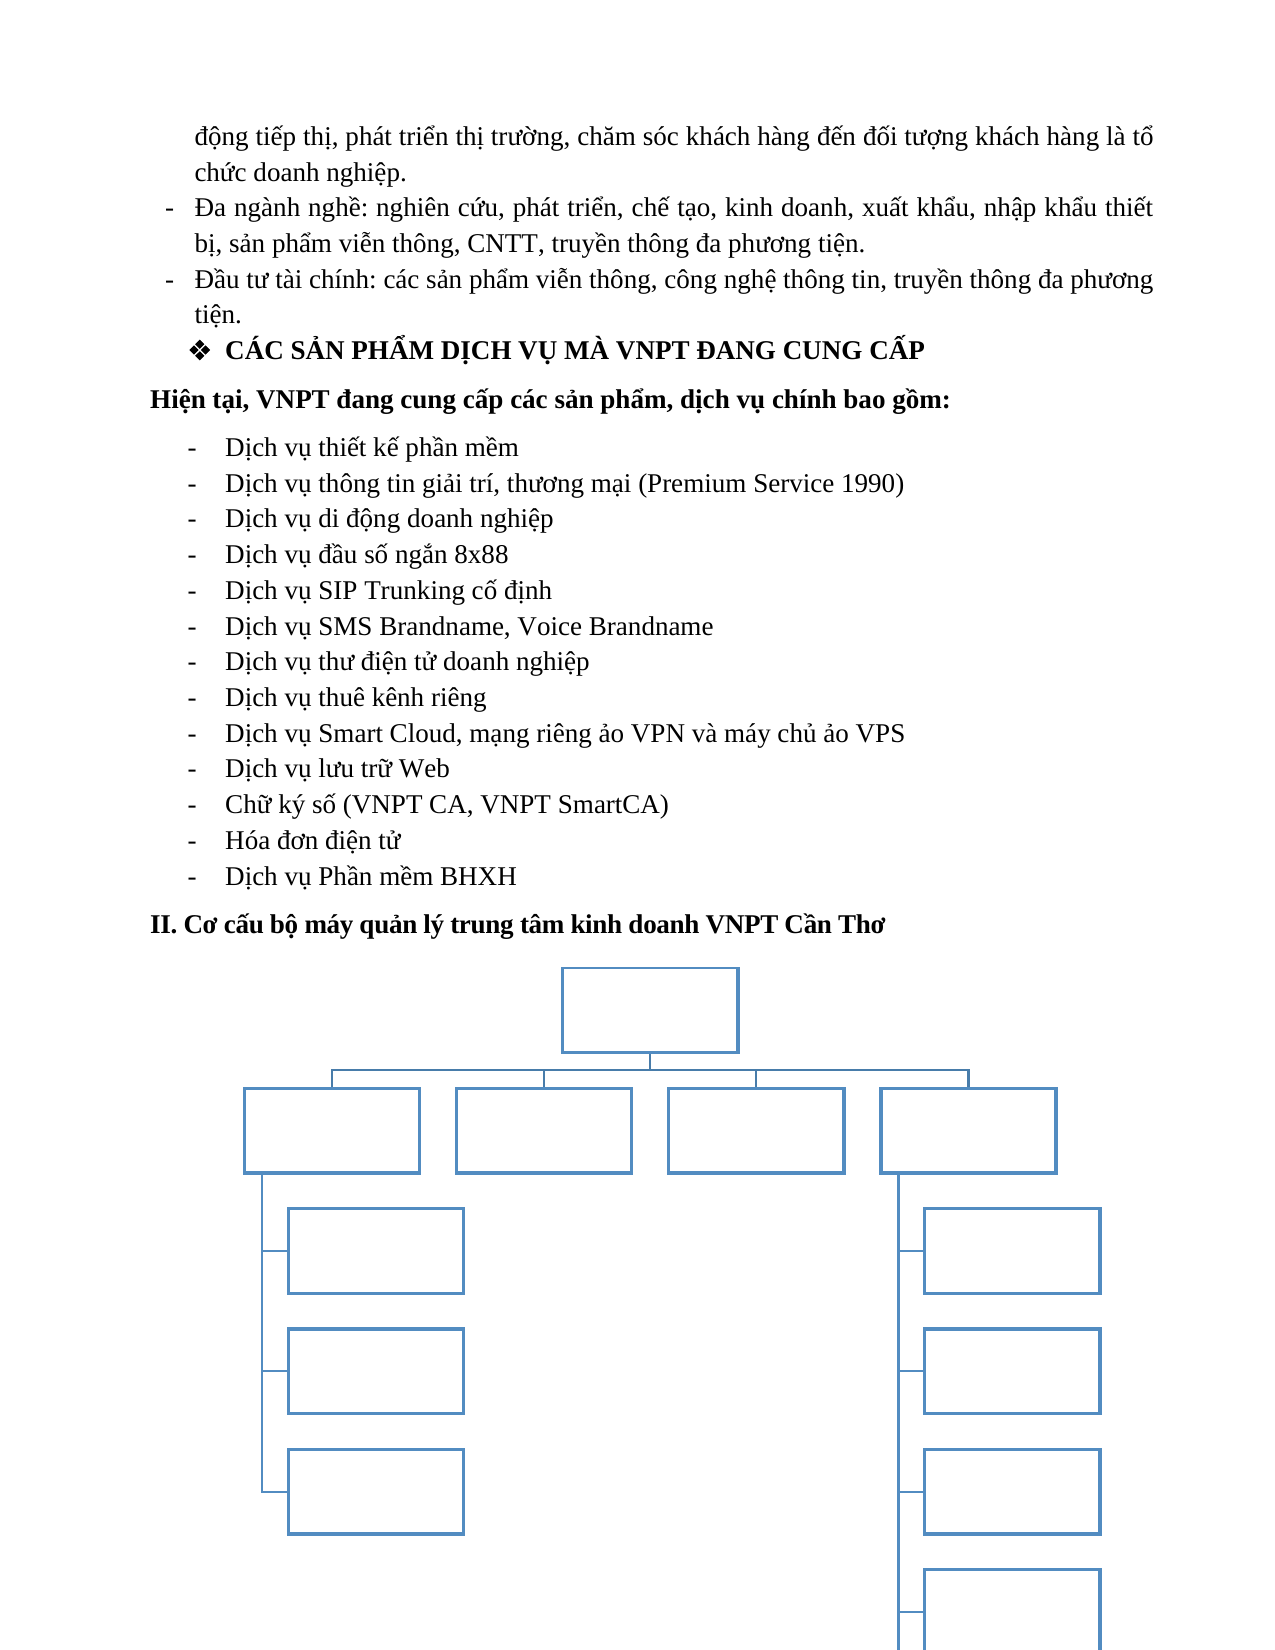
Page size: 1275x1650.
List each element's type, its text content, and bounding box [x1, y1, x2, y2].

list Dịch vụ lưu trữ Web [187, 753, 1155, 784]
list Dịch vụ di động doanh nghiệp [187, 502, 1155, 534]
list Chữ ký số (VNPT CA, VNPT SmartCA) [187, 788, 1155, 819]
list Dịch vụ thiết kế phần mềm [187, 431, 1155, 462]
list Dịch vụ SMS Brandname, Voice Brandname [187, 610, 1155, 641]
list Dịch vụ Smart Cloud, mạng riêng ảo VPN và máy chủ ảo VPS [187, 717, 1155, 748]
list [165, 120, 1155, 187]
list Dịch vụ thuê kênh riêng [187, 681, 1155, 712]
list Hóa đơn điện tử [187, 824, 1155, 855]
list Dịch vụ Phần mềm BHXH [187, 860, 1155, 891]
subtitle II. Cơ cấu bộ máy quản lý trung tâm kinh doanh VNPT Cần Thơ [150, 908, 1155, 939]
list Đầu tư tài chính: các sản phẩm viễn thông, công nghệ thông tin, truyền thông đa phương tiện. [165, 263, 1155, 330]
list Dịch vụ thư điện tử doanh nghiệp [187, 645, 1155, 677]
list Dịch vụ thông tin giải trí, thương mại (Premium Service 1990) [187, 467, 1155, 498]
list Đa ngành nghề: nghiên cứu, phát triển, chế tạo, kinh doanh, xuất khẩu, nhập khẩu thiết bị, sản phẩm viễn thông, CNTT, truyền thông đa phương tiện. [165, 191, 1155, 258]
list Dịch vụ đầu số ngắn 8x88 [187, 538, 1155, 569]
list Dịch vụ SIP Trunking cố định [187, 574, 1155, 605]
list CÁC SẢN PHẨM DỊCH VỤ MÀ VNPT ĐANG CUNG CẤP [187, 334, 1155, 366]
text Hiện tại, VNPT đang cung cấp các sản phẩm, dịch vụ chính bao gồm: [150, 383, 1155, 414]
